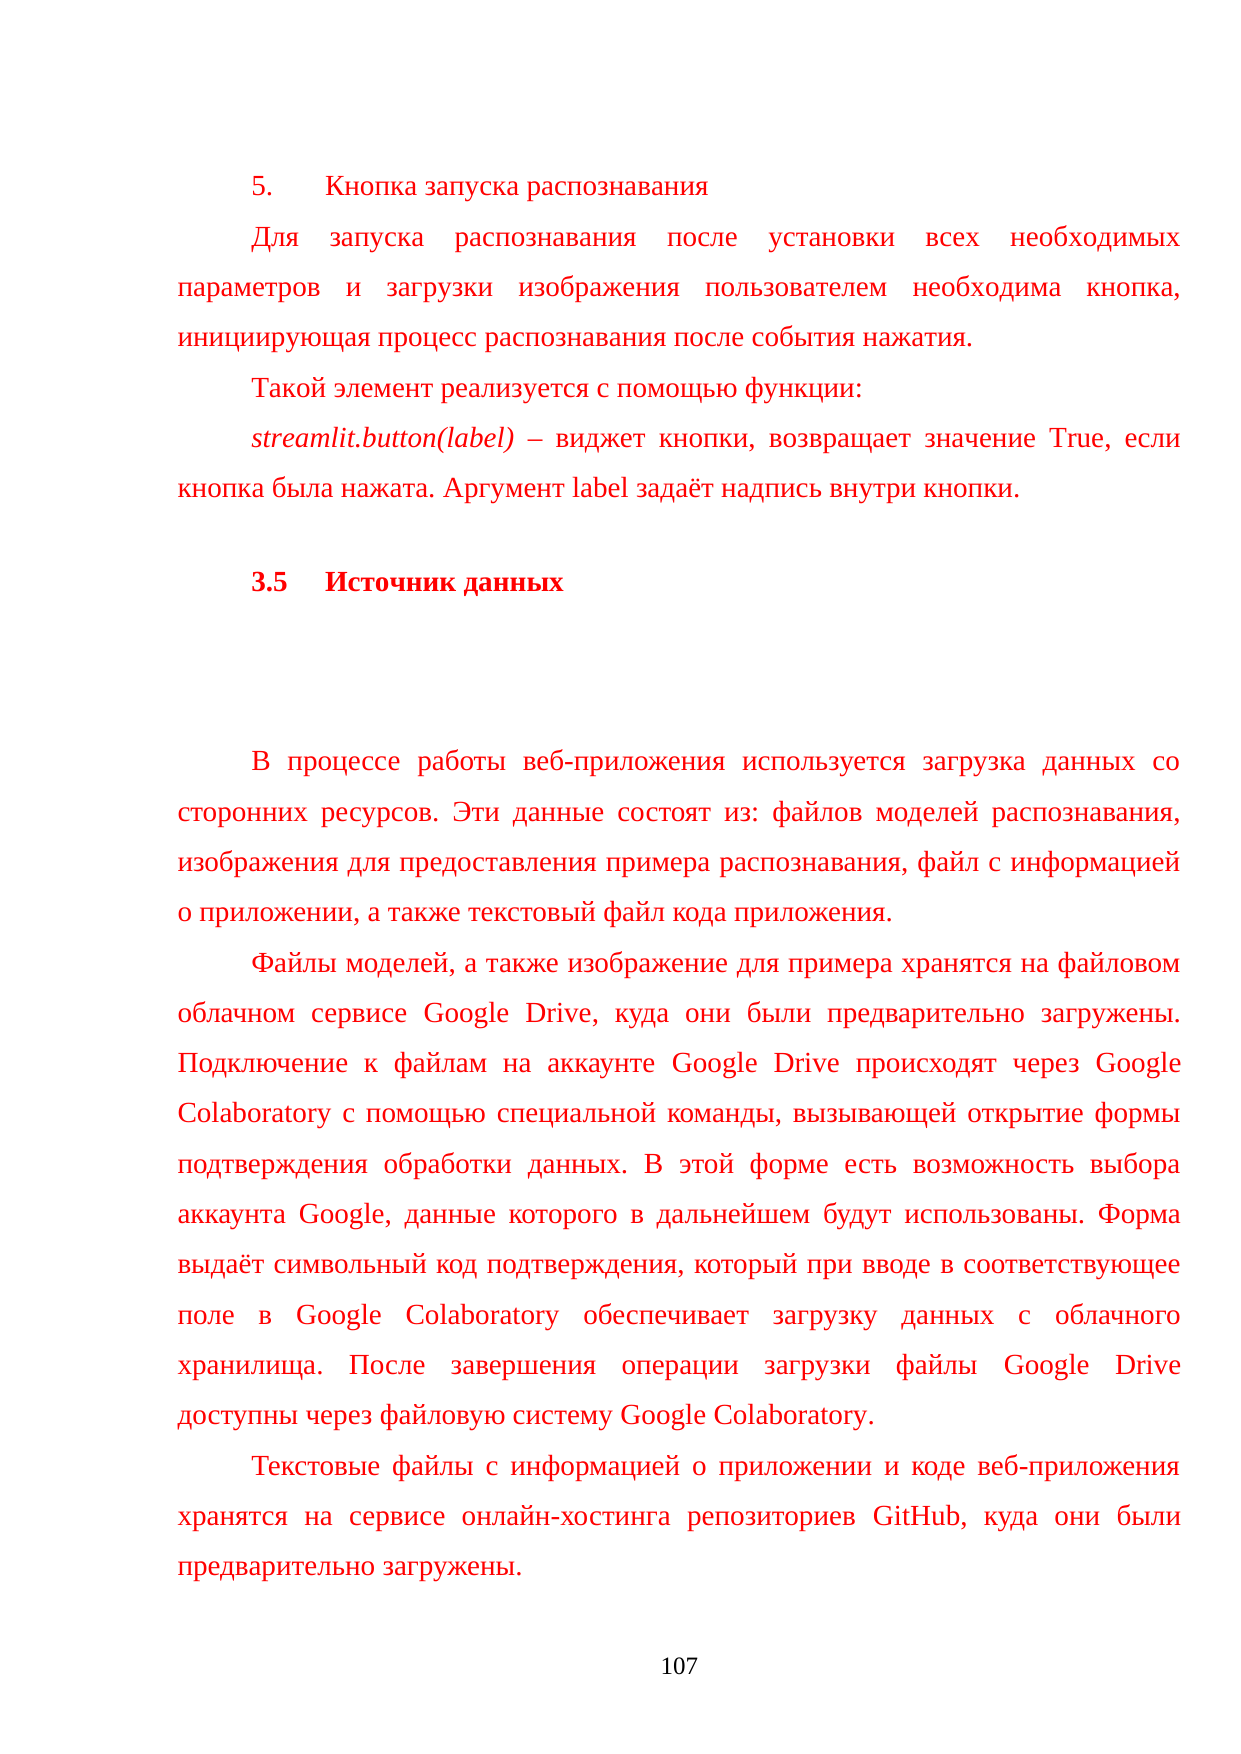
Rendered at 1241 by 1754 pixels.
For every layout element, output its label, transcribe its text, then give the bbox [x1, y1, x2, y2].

text В процессе работы веб-приложения используется загрузка данных со сторонних ресурсов. Эти данные состоят из: файлов моделей распознавания, изображения для предоставления примера распознавания, файл с информацией о приложении, а также текстовый файл кода приложения. [177, 743, 1181, 928]
list Кнопка запуска распознавания [177, 168, 1181, 202]
text Текстовые файлы с информацией о приложении и коде веб-приложения хранятся на сервисе онлайн-хостинга репозиториев GitHub, куда они были предварительно загружены. [177, 1448, 1181, 1582]
text streamlit.button(label) – виджет кнопки, возвращает значение True, если кнопка была нажата. Аргумент label задаёт надпись внутри кнопки. [177, 420, 1181, 504]
text Такой элемент реализуется с помощью функции: [177, 370, 1181, 403]
list Источник данных [177, 564, 1181, 597]
text Для запуска распознавания после установки всех необходимых параметров и загрузки изображения пользователем необходима кнопка, инициирующая процесс распознавания после события нажатия. [177, 219, 1181, 353]
text Файлы моделей, а также изображение для примера хранятся на файловом облачном сервисе Google Drive, куда они были предварительно загружены. Подключение к файлам на аккаунте Google Drive происходят через Google Colaboratory с помощью специальной команды, вызывающей открытие формы подтверждения обработки данных. В этой форме есть возможность выбора аккаунта Google, данные которого в дальнейшем будут использованы. Форма выдаёт символьный код подтверждения, который при вводе в соответствующее поле в Google Colaboratory обеспечивает загрузку данных с облачного хранилища. После завершения операции загрузки файлы Google Drive доступны через файловую систему Google Colaboratory. [177, 945, 1181, 1431]
